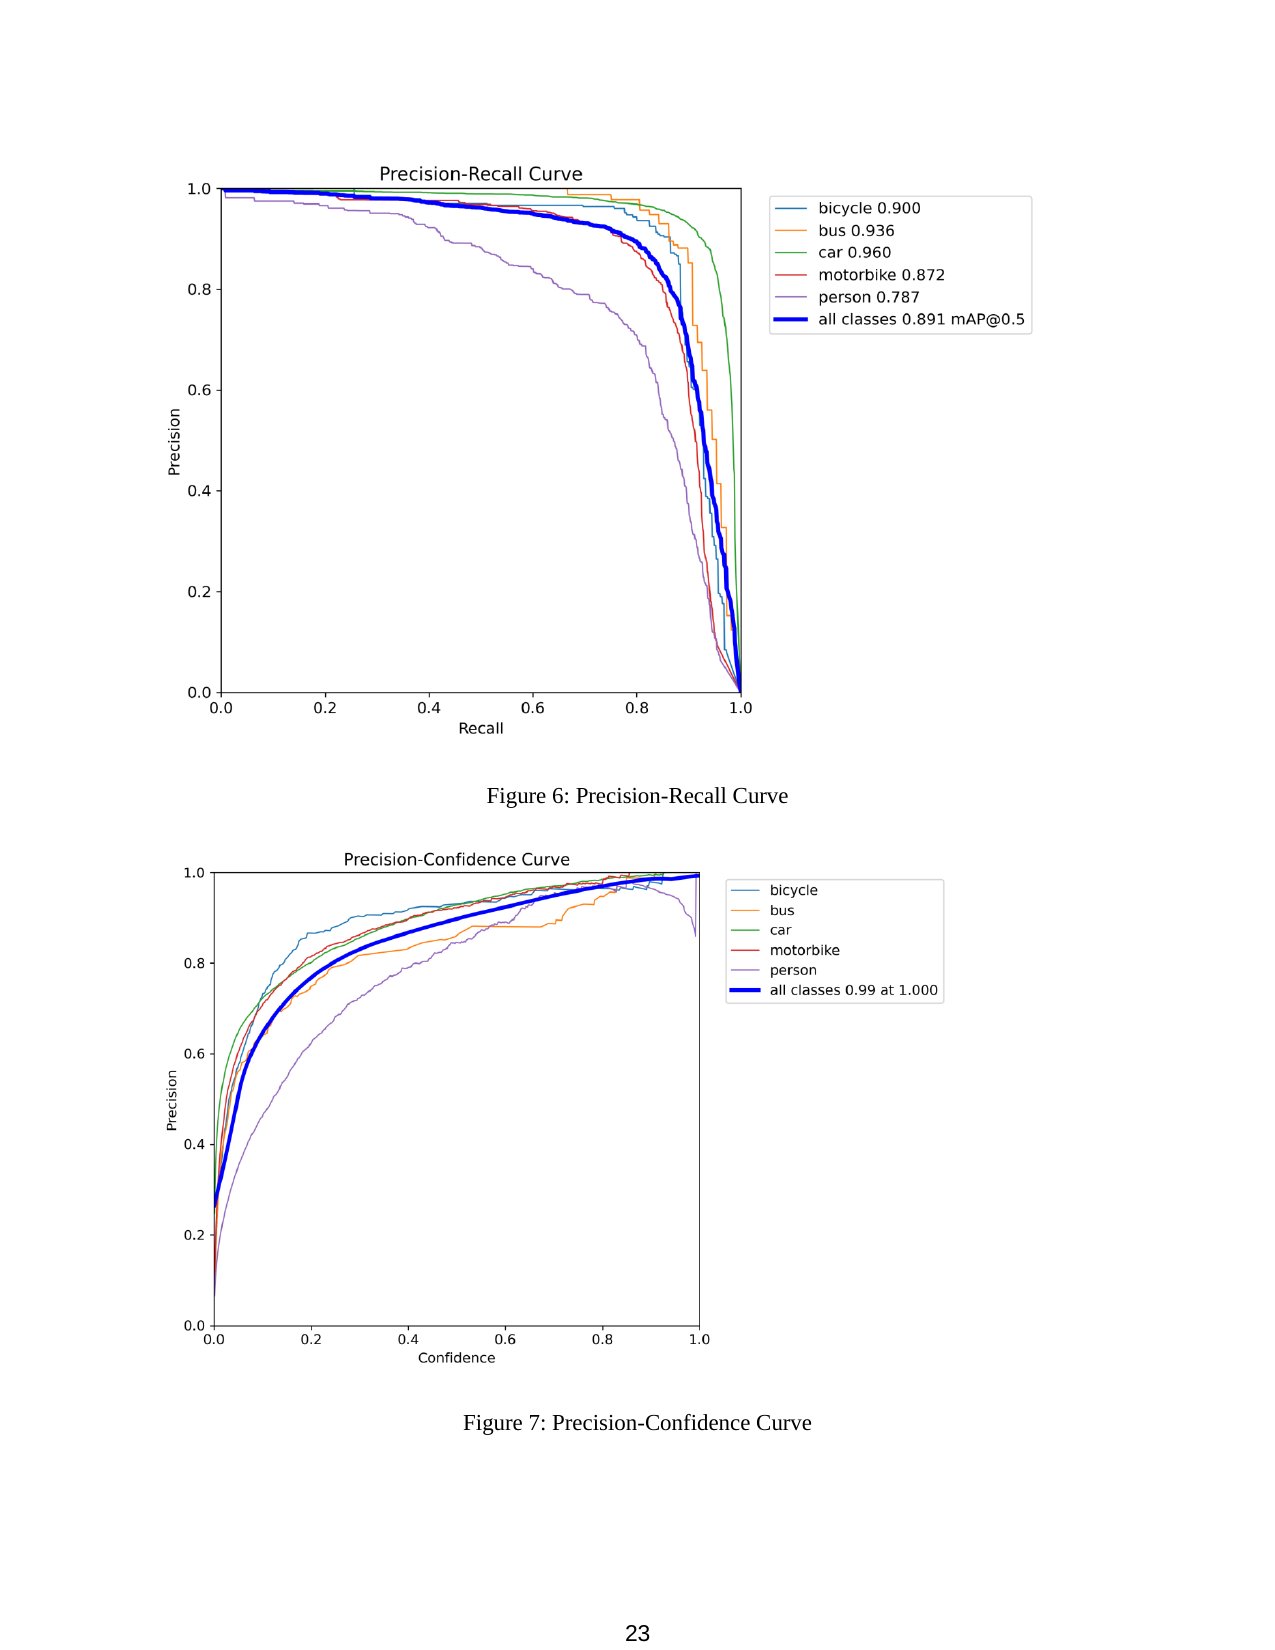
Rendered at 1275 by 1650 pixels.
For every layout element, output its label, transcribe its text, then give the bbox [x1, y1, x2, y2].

picture [150, 150, 1055, 753]
text Figure 7: Precision-Confidence Curve [150, 1409, 1125, 1435]
text Figure 6: Precision-Recall Curve [150, 782, 1125, 808]
picture [150, 837, 964, 1380]
